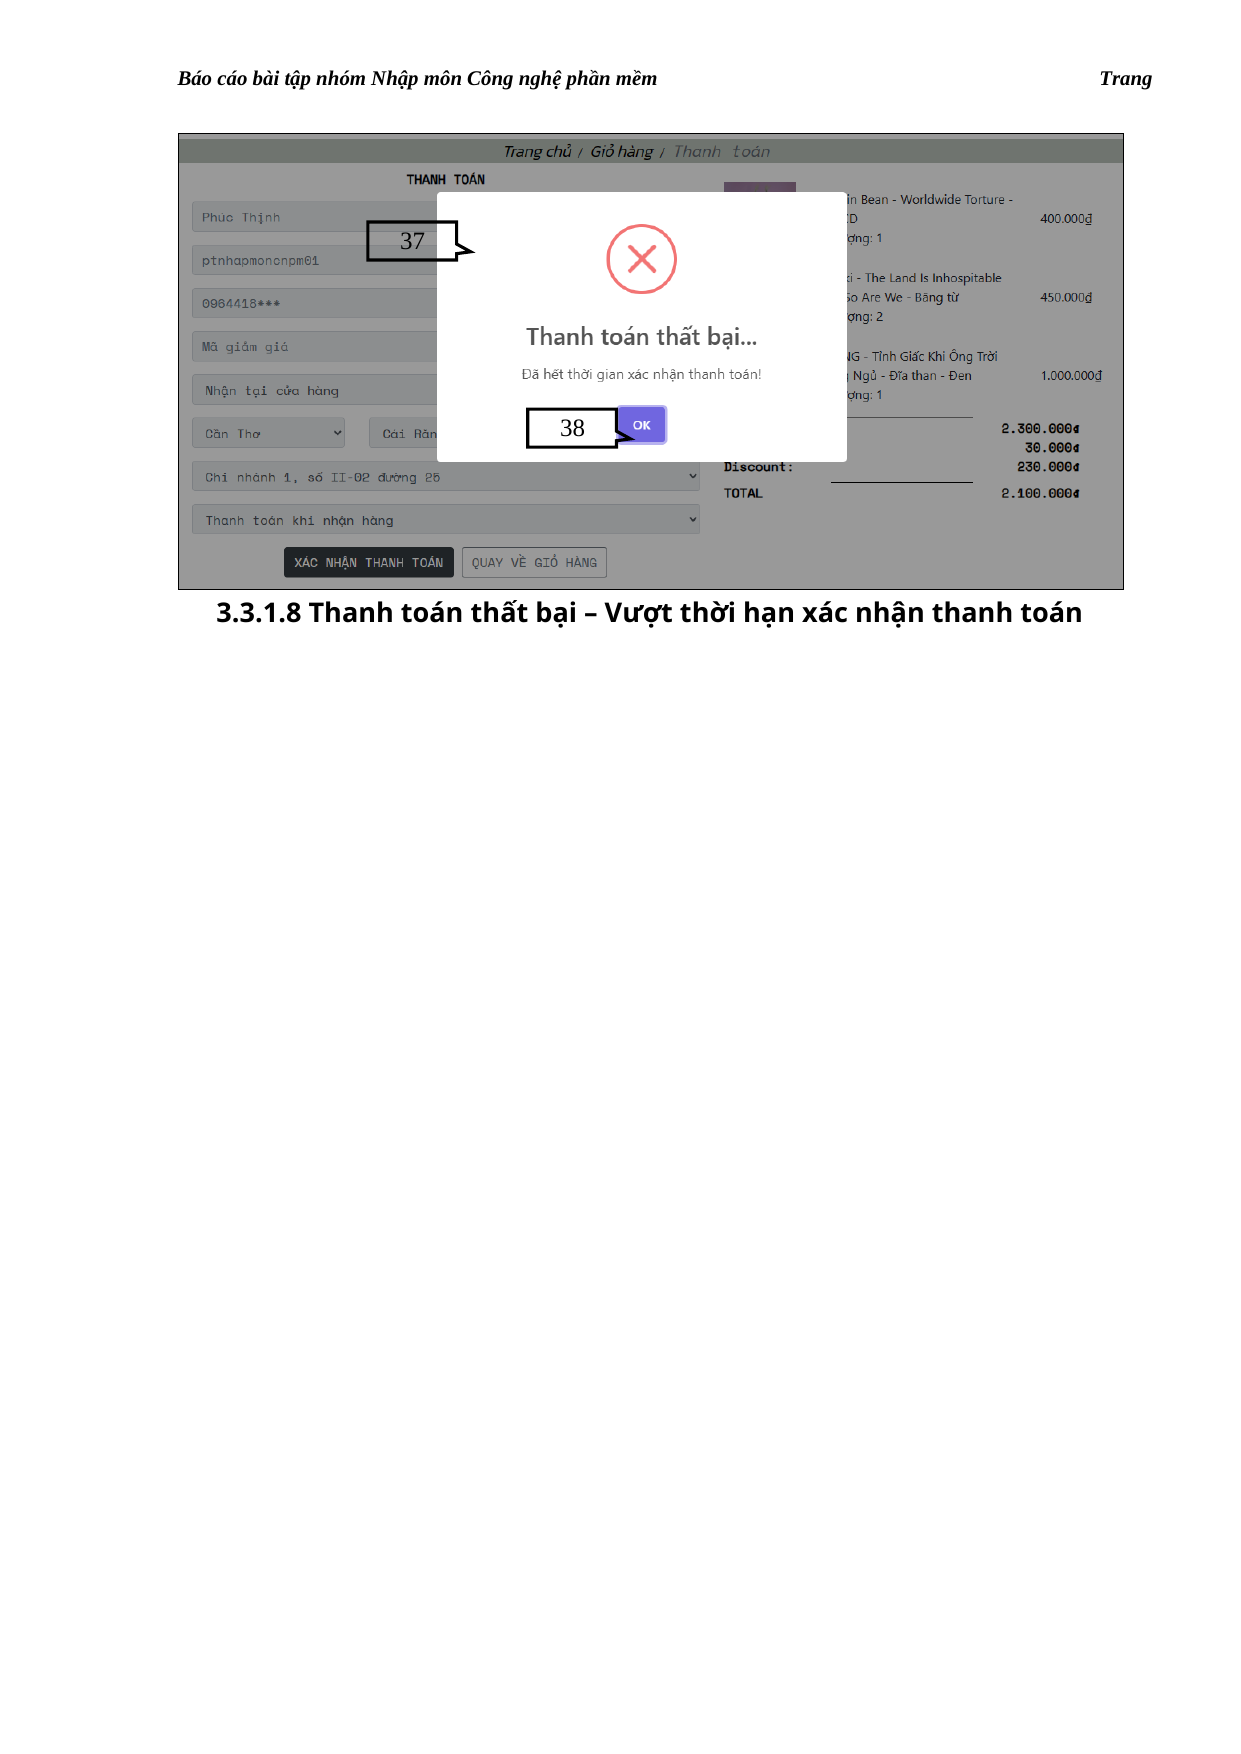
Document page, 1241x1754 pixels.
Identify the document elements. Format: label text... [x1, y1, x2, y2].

picture [179, 134, 1123, 589]
